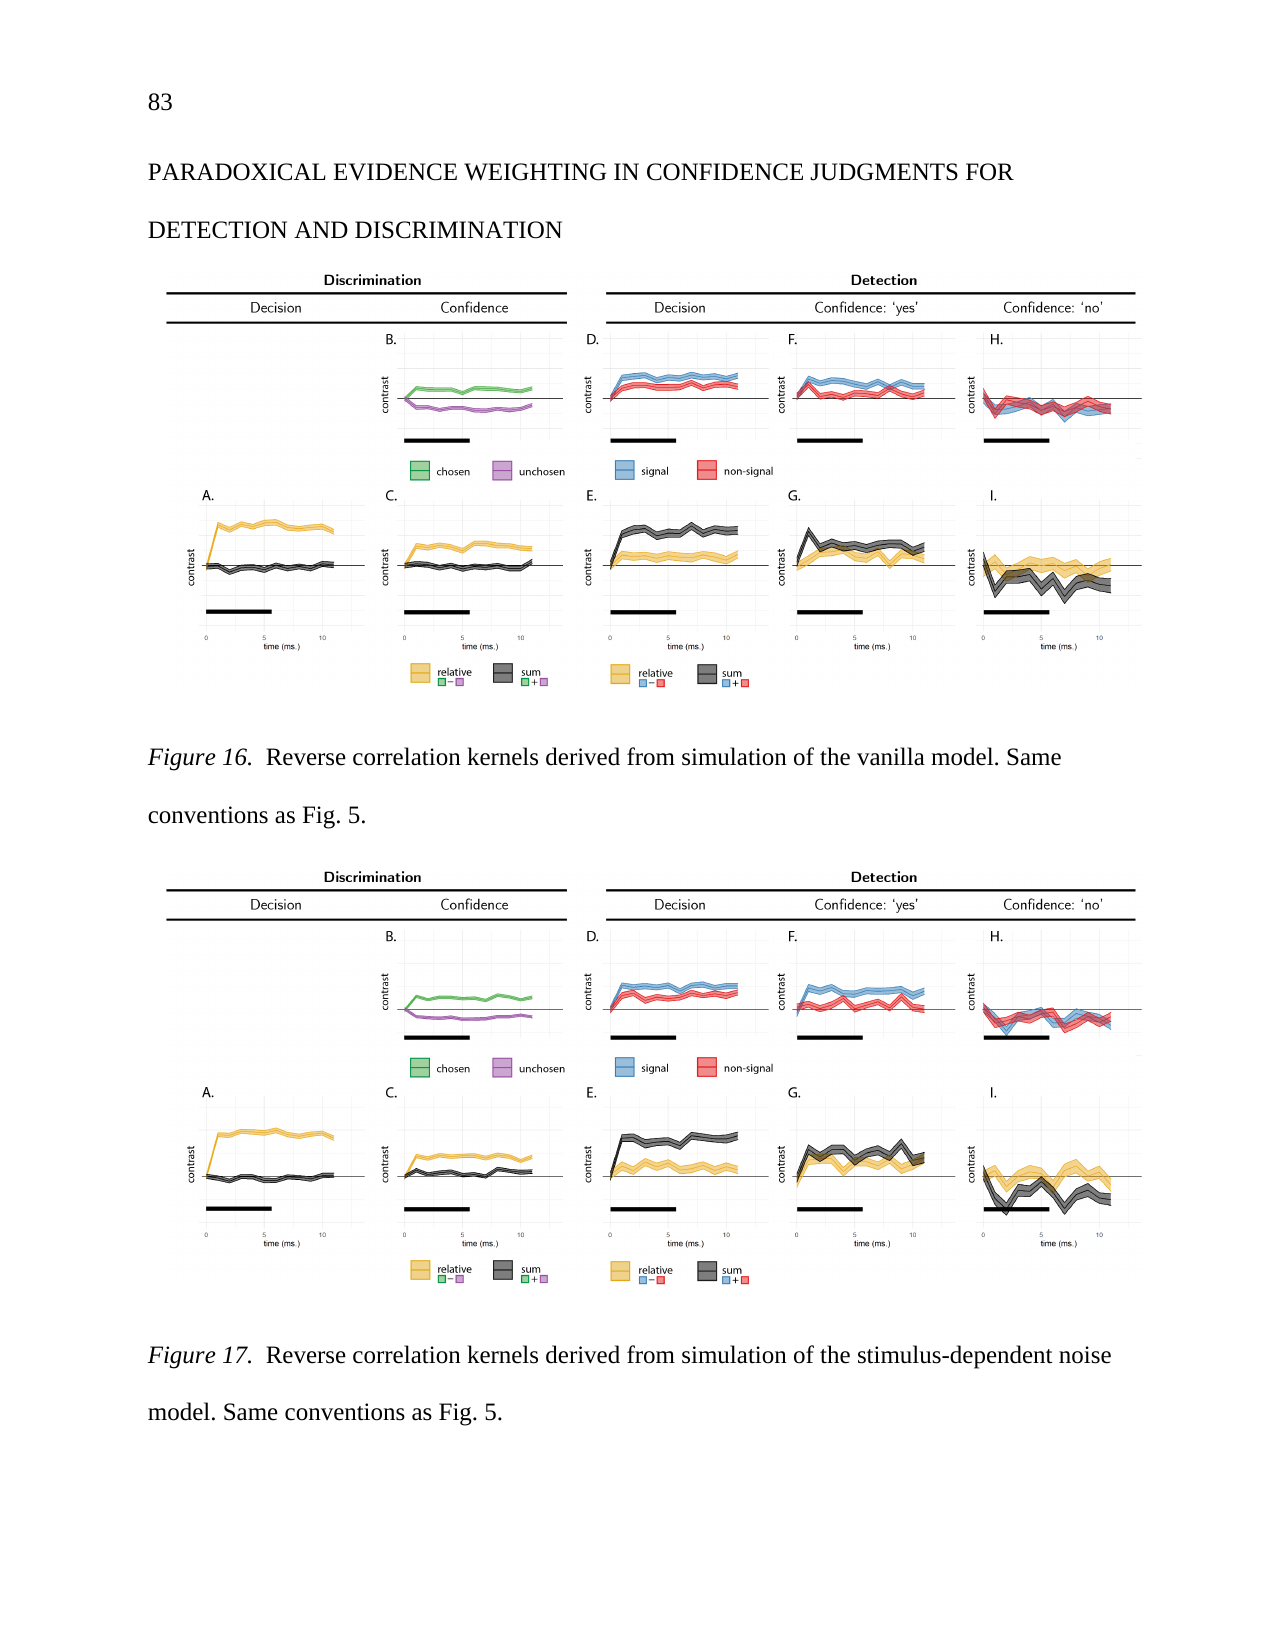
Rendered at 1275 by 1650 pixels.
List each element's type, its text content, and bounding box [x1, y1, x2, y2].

text Figure 16. Reverse correlation kernels derived from simulation of the vanilla model. Same conventions as Fig. 5. [148, 742, 1127, 828]
text Figure 17. Reverse correlation kernels derived from simulation of the stimulus-dependent noise model. Same conventions as Fig. 5. [148, 1340, 1127, 1426]
picture [166, 869, 1146, 1286]
picture [166, 272, 1146, 689]
